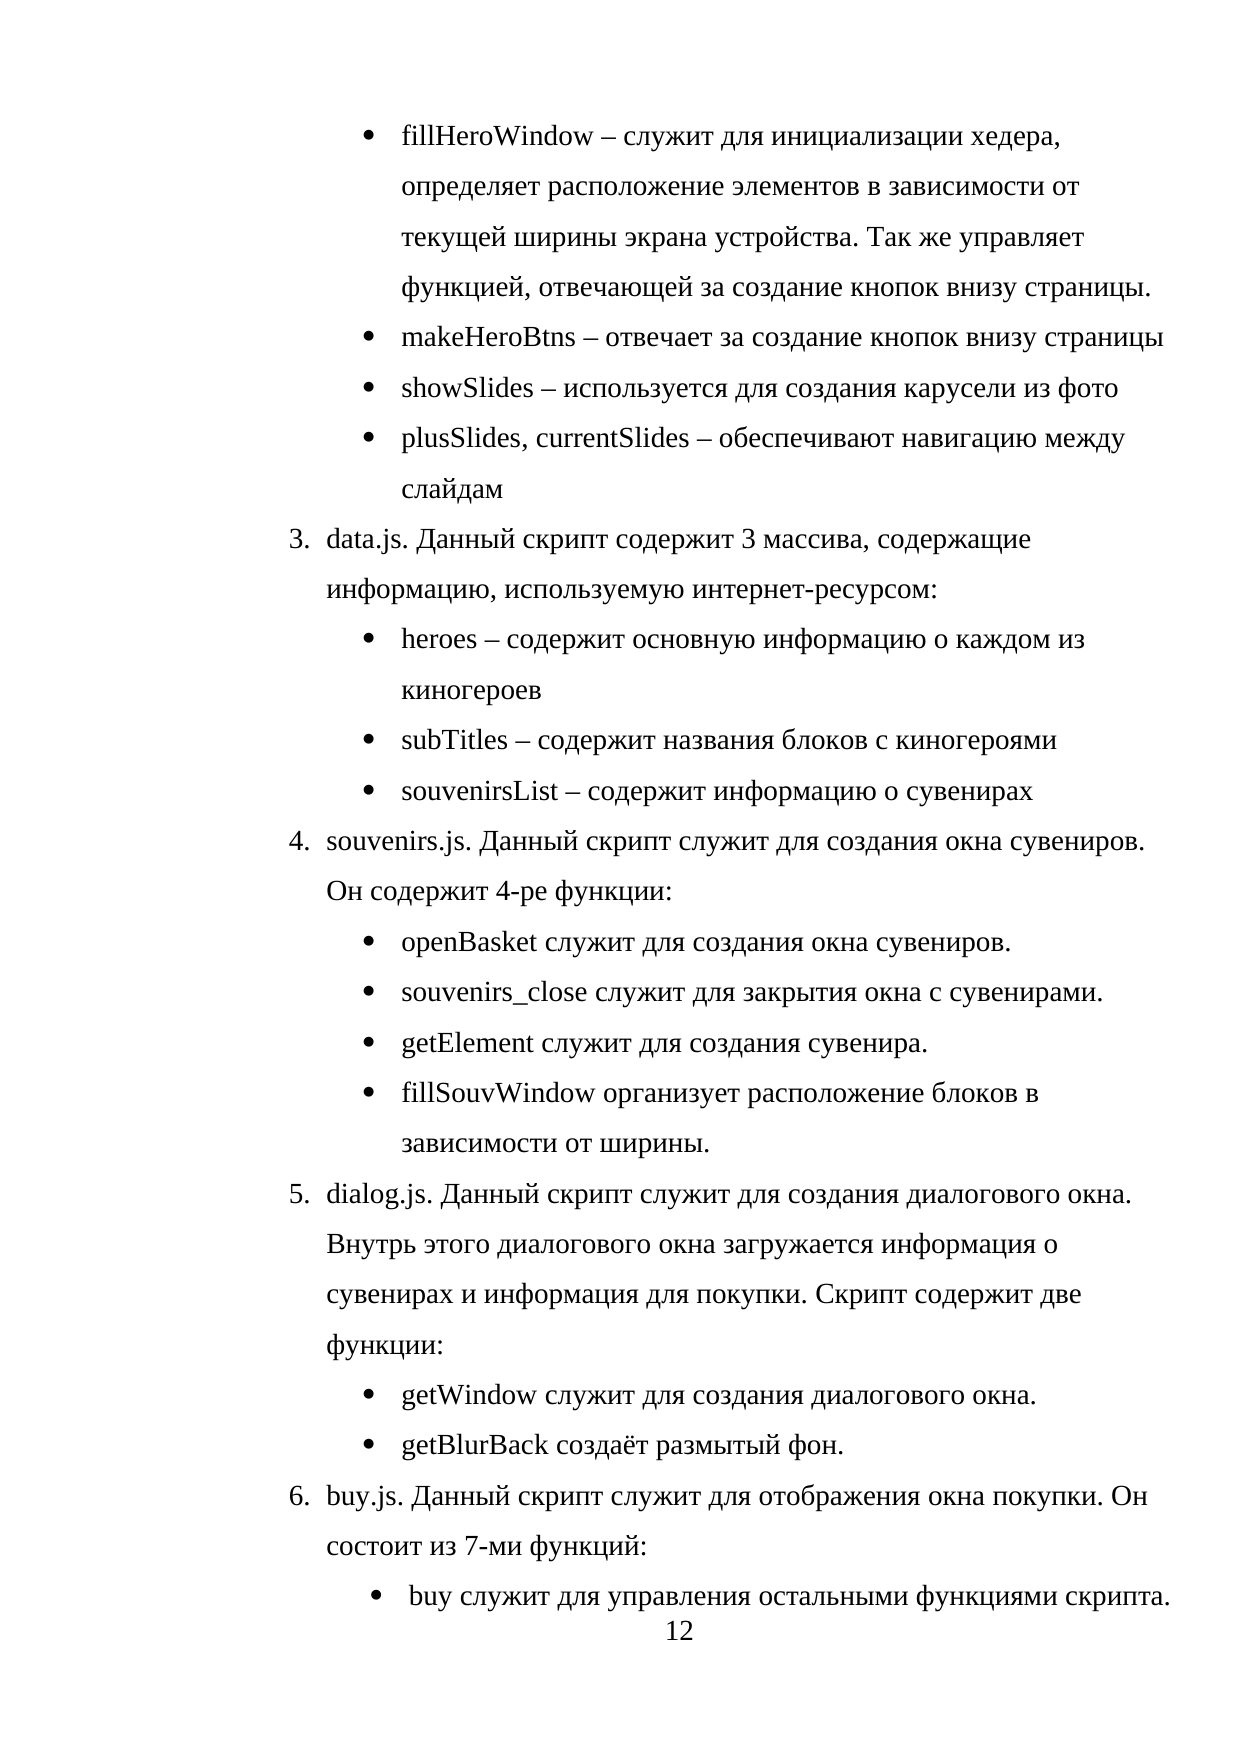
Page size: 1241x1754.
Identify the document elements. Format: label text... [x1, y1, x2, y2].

list buy.js. Данный скрипт служит для отображения окна покупки. Он состоит из 7-ми функций: [288, 1478, 1181, 1562]
list heroes – содержит основную информацию о каждом из киногероев [363, 622, 1181, 706]
list plusSlides, currentSlides – обеспечивают навигацию между слайдам [363, 420, 1181, 504]
list openBasket служит для создания окна сувениров. [363, 924, 1181, 957]
list getBlurBack создаёт размытый фон. [363, 1427, 1181, 1461]
list dialog.js. Данный скрипт служит для создания диалогового окна. Внутрь этого диалогового окна загружается информация о сувенирах и информация для покупки. Скрипт содержит две функции: [288, 1176, 1181, 1360]
list buy служит для управления остальными функциями скрипта. [371, 1578, 1181, 1612]
list getElement служит для создания сувенира. [363, 1025, 1181, 1058]
list subTitles – содержит названия блоков с киногероями [363, 722, 1181, 756]
list makeHeroBtns – отвечает за создание кнопок внизу страницы [363, 319, 1181, 353]
list souvenirs.js. Данный скрипт служит для создания окна сувениров. Он содержит 4-ре функции: [288, 823, 1181, 907]
list getWindow служит для создания диалогового окна. [363, 1377, 1181, 1411]
list fillSouvWindow организует расположение блоков в зависимости от ширины. [363, 1075, 1181, 1159]
list fillHeroWindow – служит для инициализации хедера, определяет расположение элементов в зависимости от текущей ширины экрана устройства. Так же управляет функцией, отвечающей за создание кнопок внизу страницы. [363, 118, 1181, 303]
list souvenirsList – содержит информацию о сувенирах [363, 773, 1181, 806]
list showSlides – используется для создания карусели из фото [363, 370, 1181, 403]
list data.js. Данный скрипт содержит 3 массива, содержащие информацию, используемую интернет-ресурсом: [288, 521, 1181, 605]
list souvenirs_close служит для закрытия окна с сувенирами. [363, 974, 1181, 1008]
